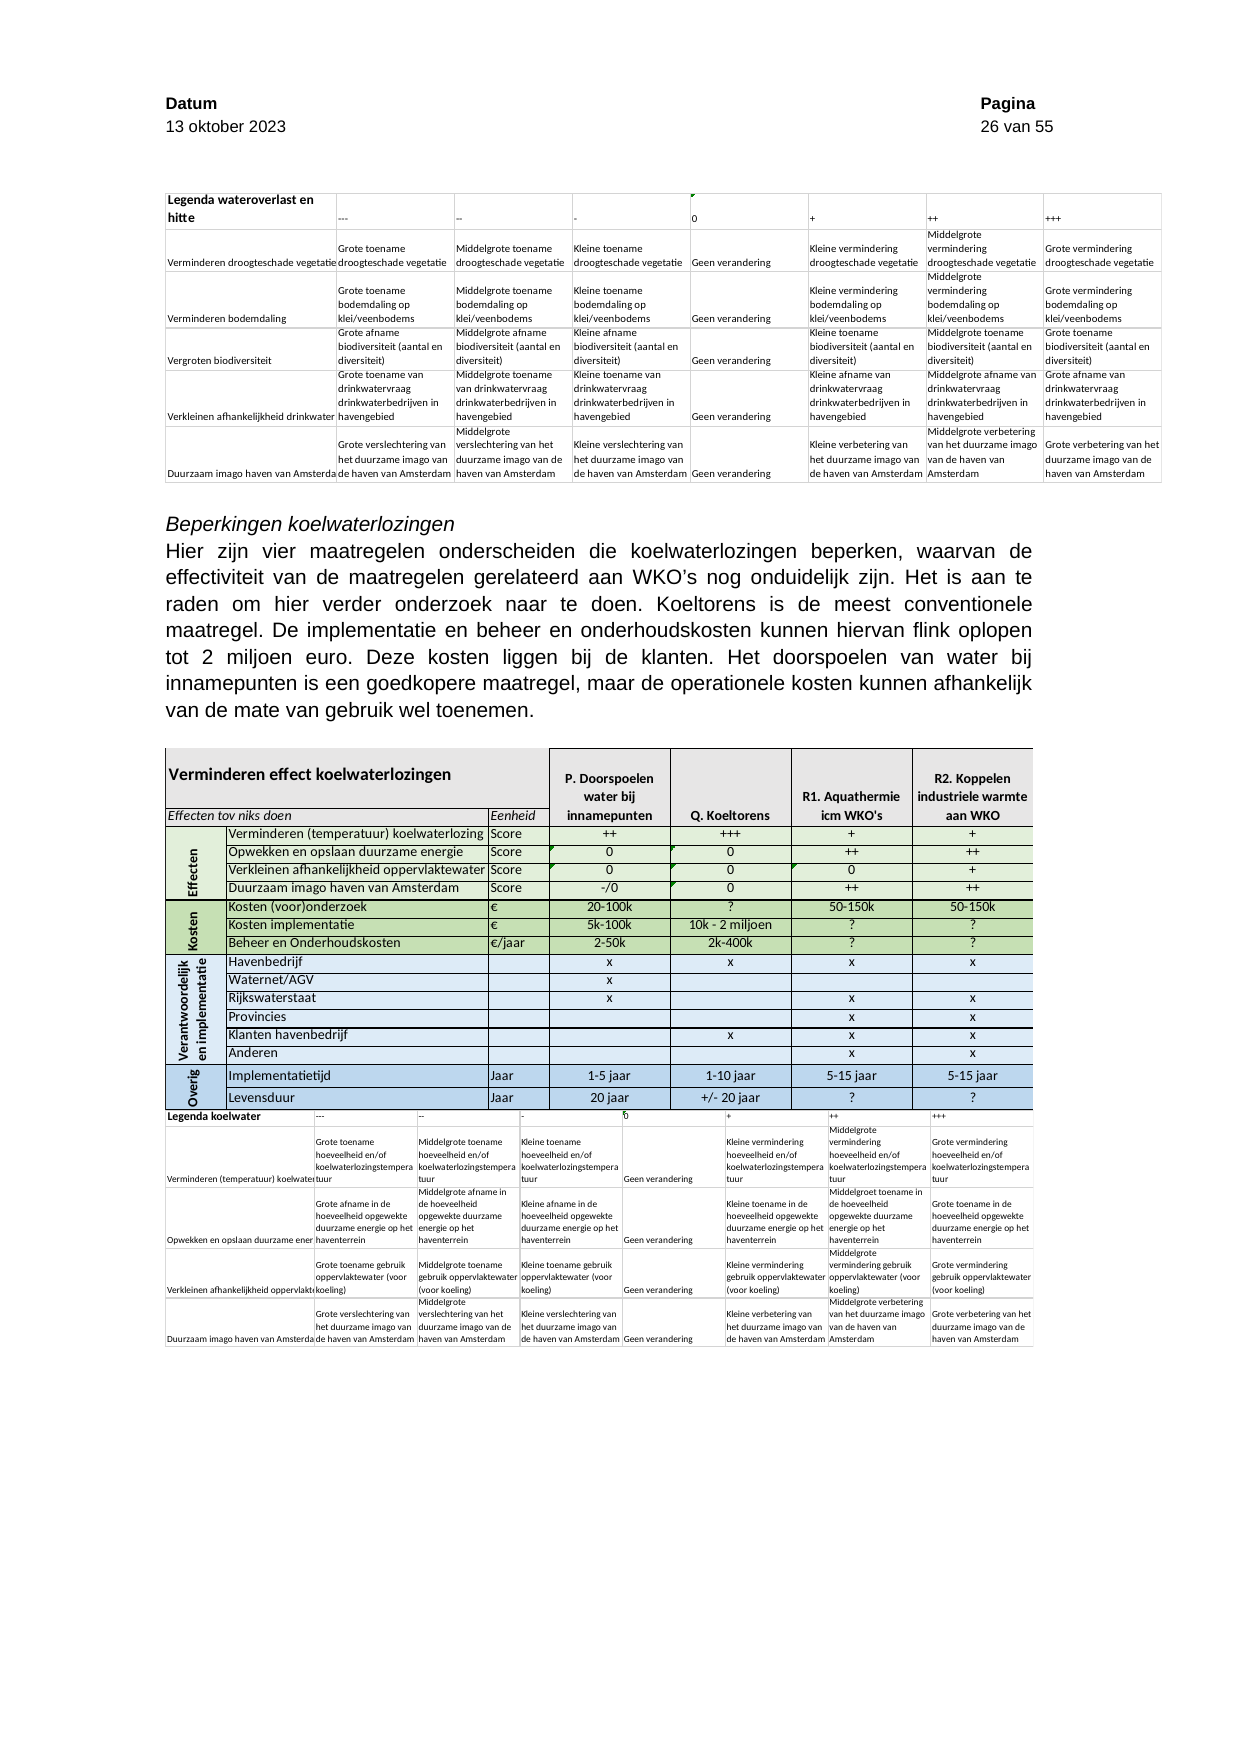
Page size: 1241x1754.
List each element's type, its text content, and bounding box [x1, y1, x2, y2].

text Beperkingen koelwaterlozingen [165, 509, 1033, 536]
text Hier zijn vier maatregelen onderscheiden die koelwaterlozingen beperken, waarvan de effectiviteit van de maatregelen gerelateerd aan WKO’s nog onduidelijk zijn. Het is aan te raden om hier verder onderzoek naar te doen. Koeltorens is de meest conventionele maatregel. De implementatie en beheer en onderhoudskosten kunnen hiervan flink oplopen tot 2 miljoen euro. Deze kosten liggen bij de klanten. Het doorspoelen van water bij innamepunten is een goedkopere maatregel, maar de operationele kosten kunnen afhankelijk van de mate van gebruik wel toenemen. [165, 536, 1033, 722]
